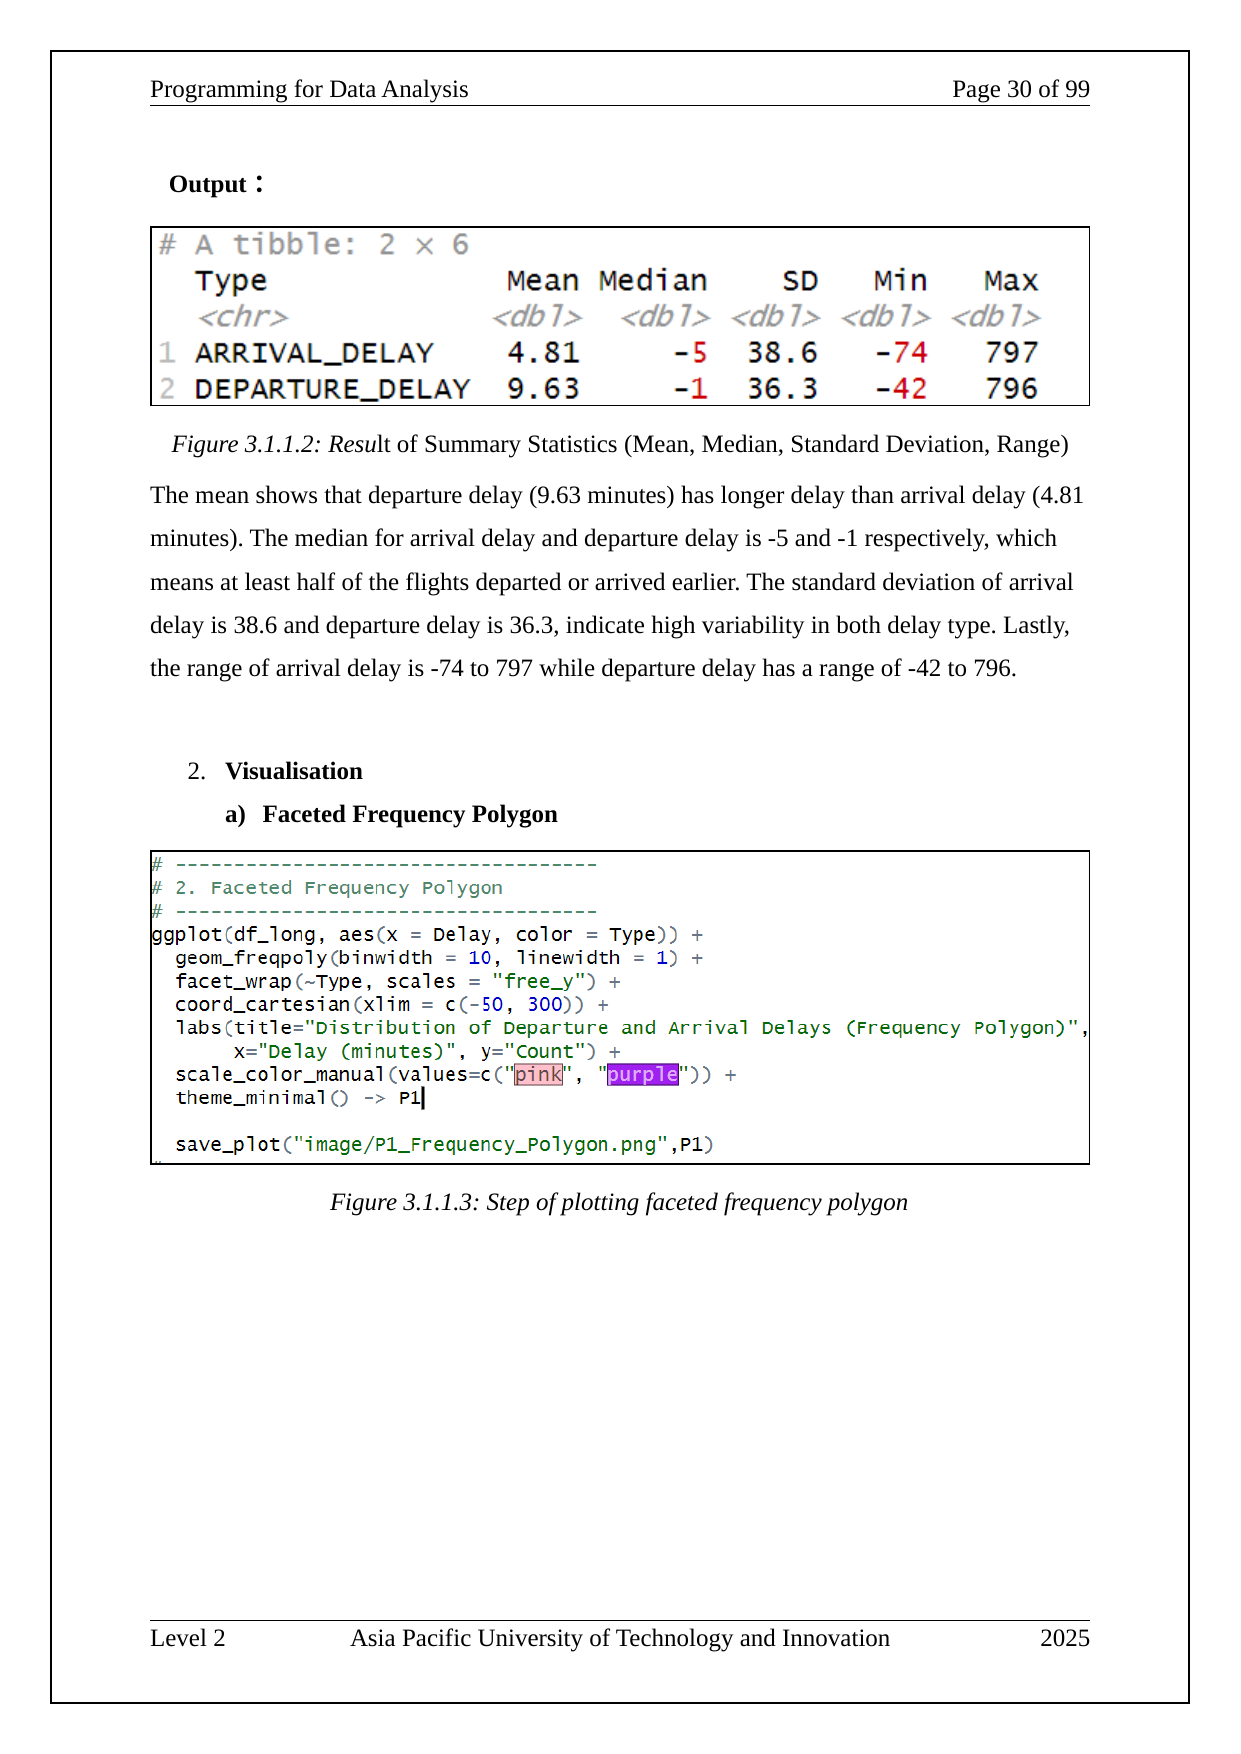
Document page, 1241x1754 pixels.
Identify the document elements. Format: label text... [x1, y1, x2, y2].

text Output ： [150, 163, 1090, 199]
text Figure 3.1.1.2: Result of Summary Statistics (Mean, Median, Standard Deviation, Range) [150, 429, 1090, 458]
list Visualisation [187, 756, 1090, 784]
picture [152, 228, 1089, 405]
text The mean shows that departure delay (9.63 minutes) has longer delay than arrival delay (4.81 minutes). The median for arrival delay and departure delay is -5 and -1 respectively, which means at least half of the flights departed or arrived earlier. The standard deviation of arrival delay is 38.6 and departure delay is 36.3, indicate high variability in both delay type. Lastly, the range of arrival delay is -74 to 797 while departure delay has a range of -42 to 796. [150, 480, 1090, 682]
picture [152, 852, 1089, 1163]
text Figure 3.1.1.3: Step of plotting faceted frequency polygon [150, 1187, 1090, 1216]
list Faceted Frequency Polygon [225, 799, 1090, 828]
